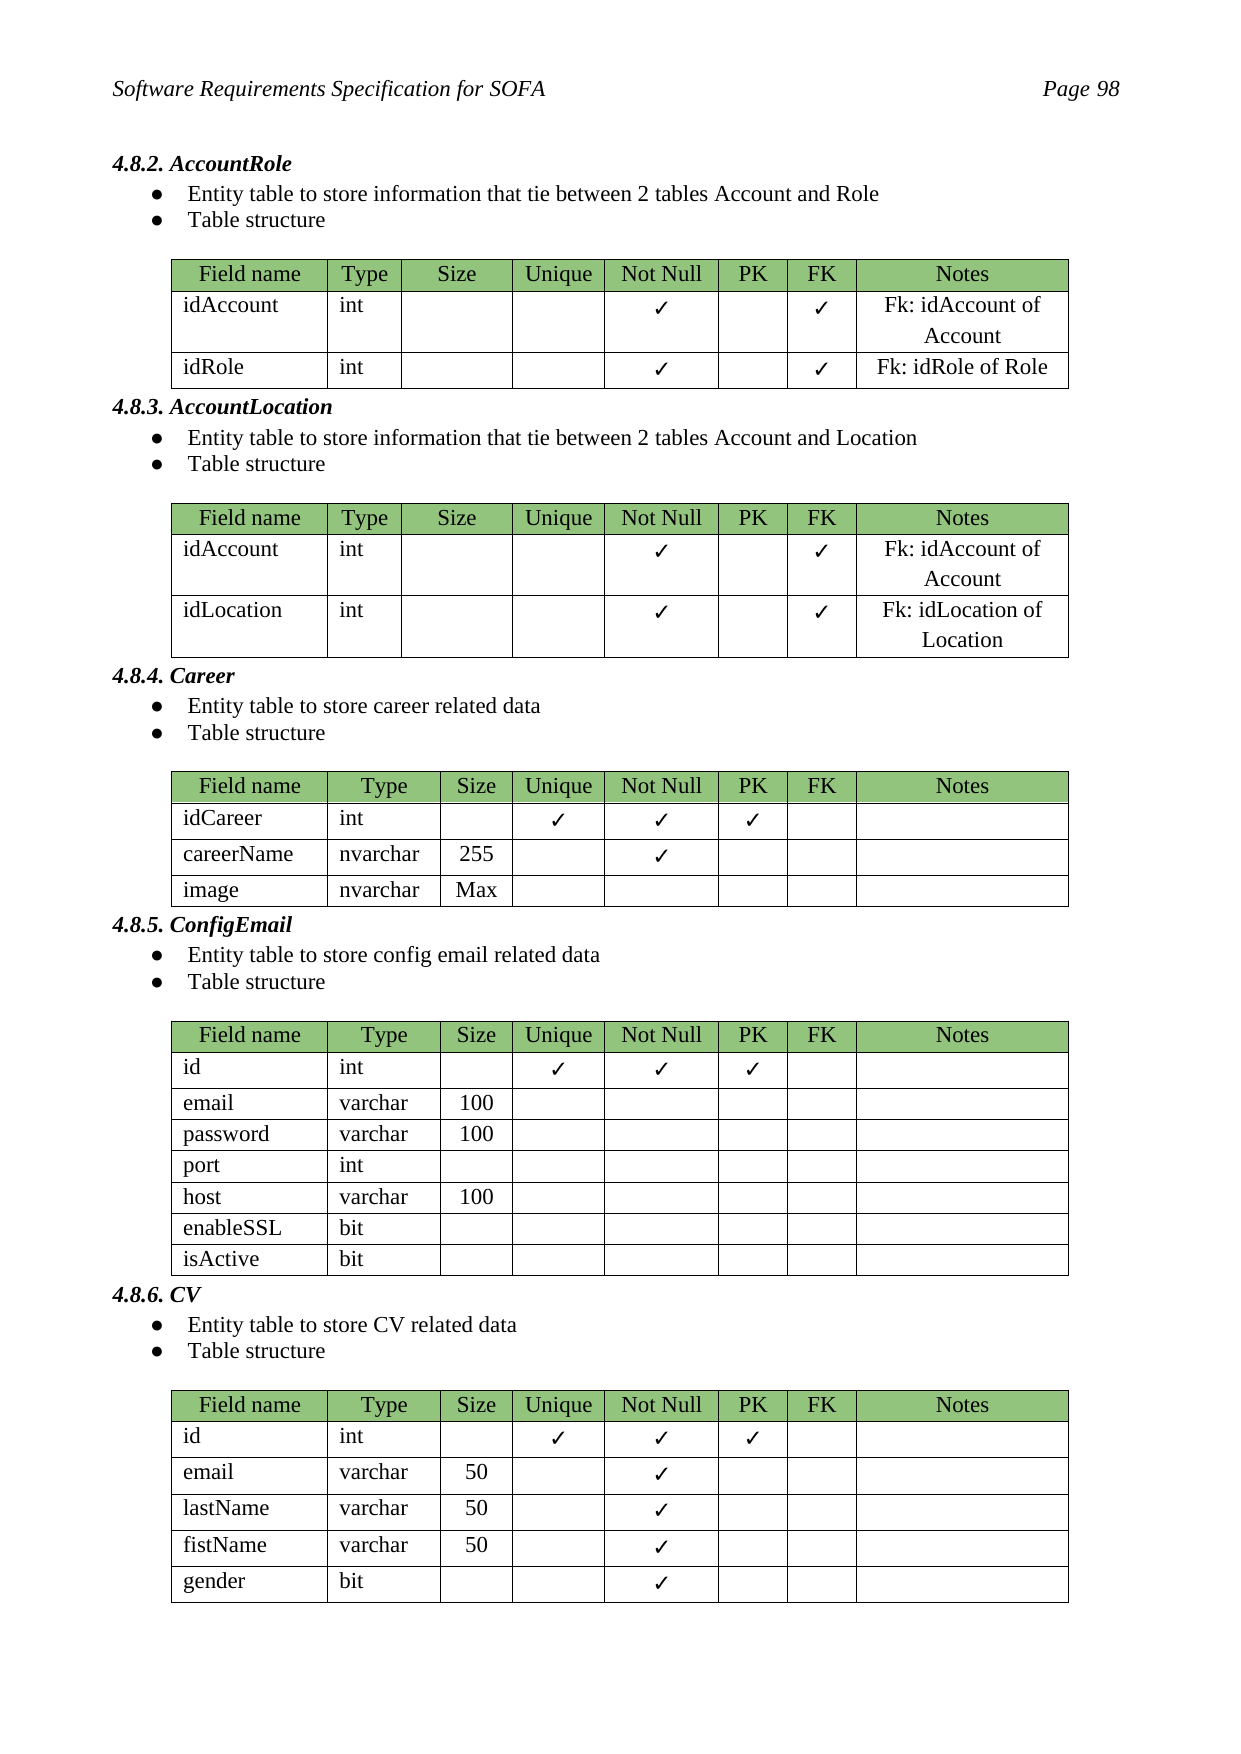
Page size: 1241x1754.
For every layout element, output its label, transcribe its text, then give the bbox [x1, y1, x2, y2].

table_cell [402, 292, 512, 352]
table_cell [788, 1120, 856, 1150]
list Entity table to store information that tie between 2 tables Account and Location [150, 423, 1128, 450]
table_cell [605, 1089, 718, 1119]
table_cell Max [441, 876, 512, 906]
list Entity table to store information that tie between 2 tables Account and Role [150, 180, 1128, 207]
table_cell ✓ [605, 535, 718, 595]
table_header PK [719, 1391, 787, 1421]
table_cell int [328, 804, 440, 839]
table_cell id [172, 1053, 327, 1088]
table_cell ✓ [788, 292, 856, 352]
table_header Unique [513, 1022, 604, 1052]
table_cell [719, 1214, 787, 1244]
table_cell [605, 1120, 718, 1150]
table_cell ✓ [719, 1422, 787, 1457]
table_cell [513, 1151, 604, 1182]
table_cell isActive [172, 1245, 327, 1275]
table_header Size [402, 504, 512, 534]
table_cell [788, 1183, 856, 1213]
table_cell [719, 1567, 787, 1602]
table_cell ✓ [605, 1567, 718, 1602]
table_cell [441, 804, 512, 839]
table_cell ✓ [605, 1053, 718, 1088]
table_cell ✓ [788, 596, 856, 657]
table_cell [513, 535, 604, 595]
table_header Size [441, 1022, 512, 1052]
list Entity table to store config email related data [150, 941, 1128, 968]
table_cell int [328, 292, 401, 352]
table_header Notes [857, 260, 1068, 291]
table_cell [857, 1422, 1068, 1457]
table_header Field name [172, 504, 327, 534]
table_header FK [788, 1391, 856, 1421]
table_header PK [719, 260, 787, 291]
table_cell [719, 1245, 787, 1275]
table_cell varchar [328, 1495, 440, 1529]
table_cell int [328, 596, 401, 657]
table_cell varchar [328, 1531, 440, 1566]
table_cell nvarchar [328, 840, 440, 875]
table_cell idAccount [172, 292, 327, 352]
list Table structure [150, 968, 1128, 994]
table_cell [719, 1531, 787, 1566]
table_cell [513, 1089, 604, 1119]
table_cell lastName [172, 1495, 327, 1529]
subtitle 4.8.4. Career [112, 662, 1128, 688]
table_cell enableSSL [172, 1214, 327, 1244]
list Table structure [150, 207, 1128, 233]
table_cell [788, 876, 856, 906]
table_cell [605, 876, 718, 906]
table_cell [719, 535, 787, 595]
table_header Type [328, 504, 401, 534]
table_cell 50 [441, 1458, 512, 1493]
table_cell [857, 1089, 1068, 1119]
table_cell [857, 1495, 1068, 1529]
table_cell [513, 292, 604, 352]
table_cell bit [328, 1214, 440, 1244]
table_cell [788, 1422, 856, 1457]
table_cell ✓ [513, 804, 604, 839]
table_cell ✓ [605, 596, 718, 657]
table_cell [857, 1531, 1068, 1566]
table_cell int [328, 1422, 440, 1457]
table_cell careerName [172, 840, 327, 875]
list Entity table to store career related data [150, 692, 1128, 718]
table_cell Fk: idLocation of Location [857, 596, 1068, 657]
table_header Unique [513, 260, 604, 291]
table_cell ✓ [605, 292, 718, 352]
table_header Field name [172, 1391, 327, 1421]
table_header Notes [857, 772, 1068, 802]
list Table structure [150, 1337, 1128, 1363]
table_cell [857, 1214, 1068, 1244]
table_header PK [719, 504, 787, 534]
table_cell ✓ [788, 535, 856, 595]
table_cell Fk: idAccount of Account [857, 535, 1068, 595]
table_cell [441, 1214, 512, 1244]
table_cell [857, 1151, 1068, 1182]
table_cell [788, 1567, 856, 1602]
table_cell [513, 1531, 604, 1566]
table_cell [788, 1053, 856, 1088]
table_cell [857, 1458, 1068, 1493]
table_header FK [788, 260, 856, 291]
table_header Notes [857, 504, 1068, 534]
table_cell varchar [328, 1089, 440, 1119]
table_cell varchar [328, 1120, 440, 1150]
table_cell [788, 1531, 856, 1566]
table_cell [788, 1089, 856, 1119]
table_cell idAccount [172, 535, 327, 595]
table_header Unique [513, 1391, 604, 1421]
table_header Size [402, 260, 512, 291]
table_cell image [172, 876, 327, 906]
table_cell [441, 1151, 512, 1182]
table_cell ✓ [605, 804, 718, 839]
table_cell [719, 1183, 787, 1213]
table_cell [441, 1567, 512, 1602]
table_cell [605, 1151, 718, 1182]
table_cell 100 [441, 1183, 512, 1213]
table_cell [857, 1053, 1068, 1088]
table_cell [719, 876, 787, 906]
list Entity table to store CV related data [150, 1311, 1128, 1337]
table_header FK [788, 1022, 856, 1052]
table_cell [605, 1245, 718, 1275]
table_header FK [788, 772, 856, 802]
table_cell [441, 1245, 512, 1275]
table_cell [513, 596, 604, 657]
table_header Size [441, 1391, 512, 1421]
table_cell int [328, 1151, 440, 1182]
table_cell [513, 1495, 604, 1529]
table_header Type [328, 260, 401, 291]
table_cell 50 [441, 1531, 512, 1566]
subtitle 4.8.6. CV [112, 1281, 1128, 1307]
table_cell email [172, 1089, 327, 1119]
table_cell 255 [441, 840, 512, 875]
table_cell [513, 840, 604, 875]
table_cell 100 [441, 1089, 512, 1119]
table_cell [719, 1458, 787, 1493]
table_cell [402, 535, 512, 595]
table_cell ✓ [719, 804, 787, 839]
table_cell [719, 292, 787, 352]
table_header Unique [513, 504, 604, 534]
table_header Notes [857, 1391, 1068, 1421]
table_cell [441, 1422, 512, 1457]
table_cell [857, 804, 1068, 839]
table_cell idLocation [172, 596, 327, 657]
table_cell int [328, 353, 401, 388]
table_cell idCareer [172, 804, 327, 839]
table_cell ✓ [605, 1458, 718, 1493]
table_header Not Null [605, 1022, 718, 1052]
table_header FK [788, 504, 856, 534]
list Table structure [150, 718, 1128, 745]
table_header Not Null [605, 504, 718, 534]
table_cell [857, 1245, 1068, 1275]
subtitle 4.8.3. AccountLocation [112, 393, 1128, 420]
table_cell ✓ [605, 353, 718, 388]
table_header Field name [172, 772, 327, 802]
list Table structure [150, 450, 1128, 476]
table_cell int [328, 1053, 440, 1088]
table_header Type [328, 1022, 440, 1052]
table_cell [857, 1183, 1068, 1213]
table_cell [605, 1214, 718, 1244]
table_cell id [172, 1422, 327, 1457]
table_cell [719, 596, 787, 657]
subtitle 4.8.2. AccountRole [112, 150, 1128, 176]
table_header PK [719, 1022, 787, 1052]
table_cell [857, 1567, 1068, 1602]
table_cell ✓ [605, 1422, 718, 1457]
table_cell [857, 1120, 1068, 1150]
table_cell [788, 1245, 856, 1275]
table_cell [719, 353, 787, 388]
table_cell int [328, 535, 401, 595]
table_cell ✓ [605, 1495, 718, 1529]
table_header Field name [172, 1022, 327, 1052]
table_cell Fk: idRole of Role [857, 353, 1068, 388]
table_cell [513, 353, 604, 388]
table_cell [513, 1214, 604, 1244]
table_cell ✓ [605, 1531, 718, 1566]
table_cell email [172, 1458, 327, 1493]
table_header Field name [172, 260, 327, 291]
table_cell [857, 876, 1068, 906]
table_cell [857, 840, 1068, 875]
table_cell nvarchar [328, 876, 440, 906]
table_cell host [172, 1183, 327, 1213]
table_cell Fk: idAccount of Account [857, 292, 1068, 352]
table_cell [719, 840, 787, 875]
table_header Not Null [605, 772, 718, 802]
table_cell port [172, 1151, 327, 1182]
table_cell password [172, 1120, 327, 1150]
table_cell bit [328, 1567, 440, 1602]
table_cell [719, 1120, 787, 1150]
table_cell ✓ [513, 1053, 604, 1088]
table_cell [513, 876, 604, 906]
table_cell ✓ [605, 840, 718, 875]
table_cell ✓ [719, 1053, 787, 1088]
table_cell varchar [328, 1458, 440, 1493]
table_cell [788, 840, 856, 875]
table_cell ✓ [788, 353, 856, 388]
table_cell [788, 1214, 856, 1244]
table_header Size [441, 772, 512, 802]
table_cell [513, 1245, 604, 1275]
table_cell fistName [172, 1531, 327, 1566]
table_header Not Null [605, 1391, 718, 1421]
table_cell 100 [441, 1120, 512, 1150]
table_cell [788, 804, 856, 839]
table_header Not Null [605, 260, 718, 291]
table_cell [788, 1495, 856, 1529]
table_cell [788, 1151, 856, 1182]
table_cell [719, 1495, 787, 1529]
table_cell ✓ [513, 1422, 604, 1457]
table_header Type [328, 772, 440, 802]
table_header PK [719, 772, 787, 802]
table_cell varchar [328, 1183, 440, 1213]
table_cell [513, 1458, 604, 1493]
table_cell [719, 1089, 787, 1119]
table_cell idRole [172, 353, 327, 388]
table_cell [605, 1183, 718, 1213]
table_cell [513, 1567, 604, 1602]
table_cell bit [328, 1245, 440, 1275]
table_header Unique [513, 772, 604, 802]
table_header Notes [857, 1022, 1068, 1052]
table_cell [513, 1120, 604, 1150]
table_cell [441, 1053, 512, 1088]
table_cell 50 [441, 1495, 512, 1529]
table_cell [719, 1151, 787, 1182]
table_cell [513, 1183, 604, 1213]
table_cell gender [172, 1567, 327, 1602]
table_cell [402, 353, 512, 388]
subtitle 4.8.5. ConfigEmail [112, 911, 1128, 938]
table_cell [402, 596, 512, 657]
table_cell [788, 1458, 856, 1493]
table_header Type [328, 1391, 440, 1421]
